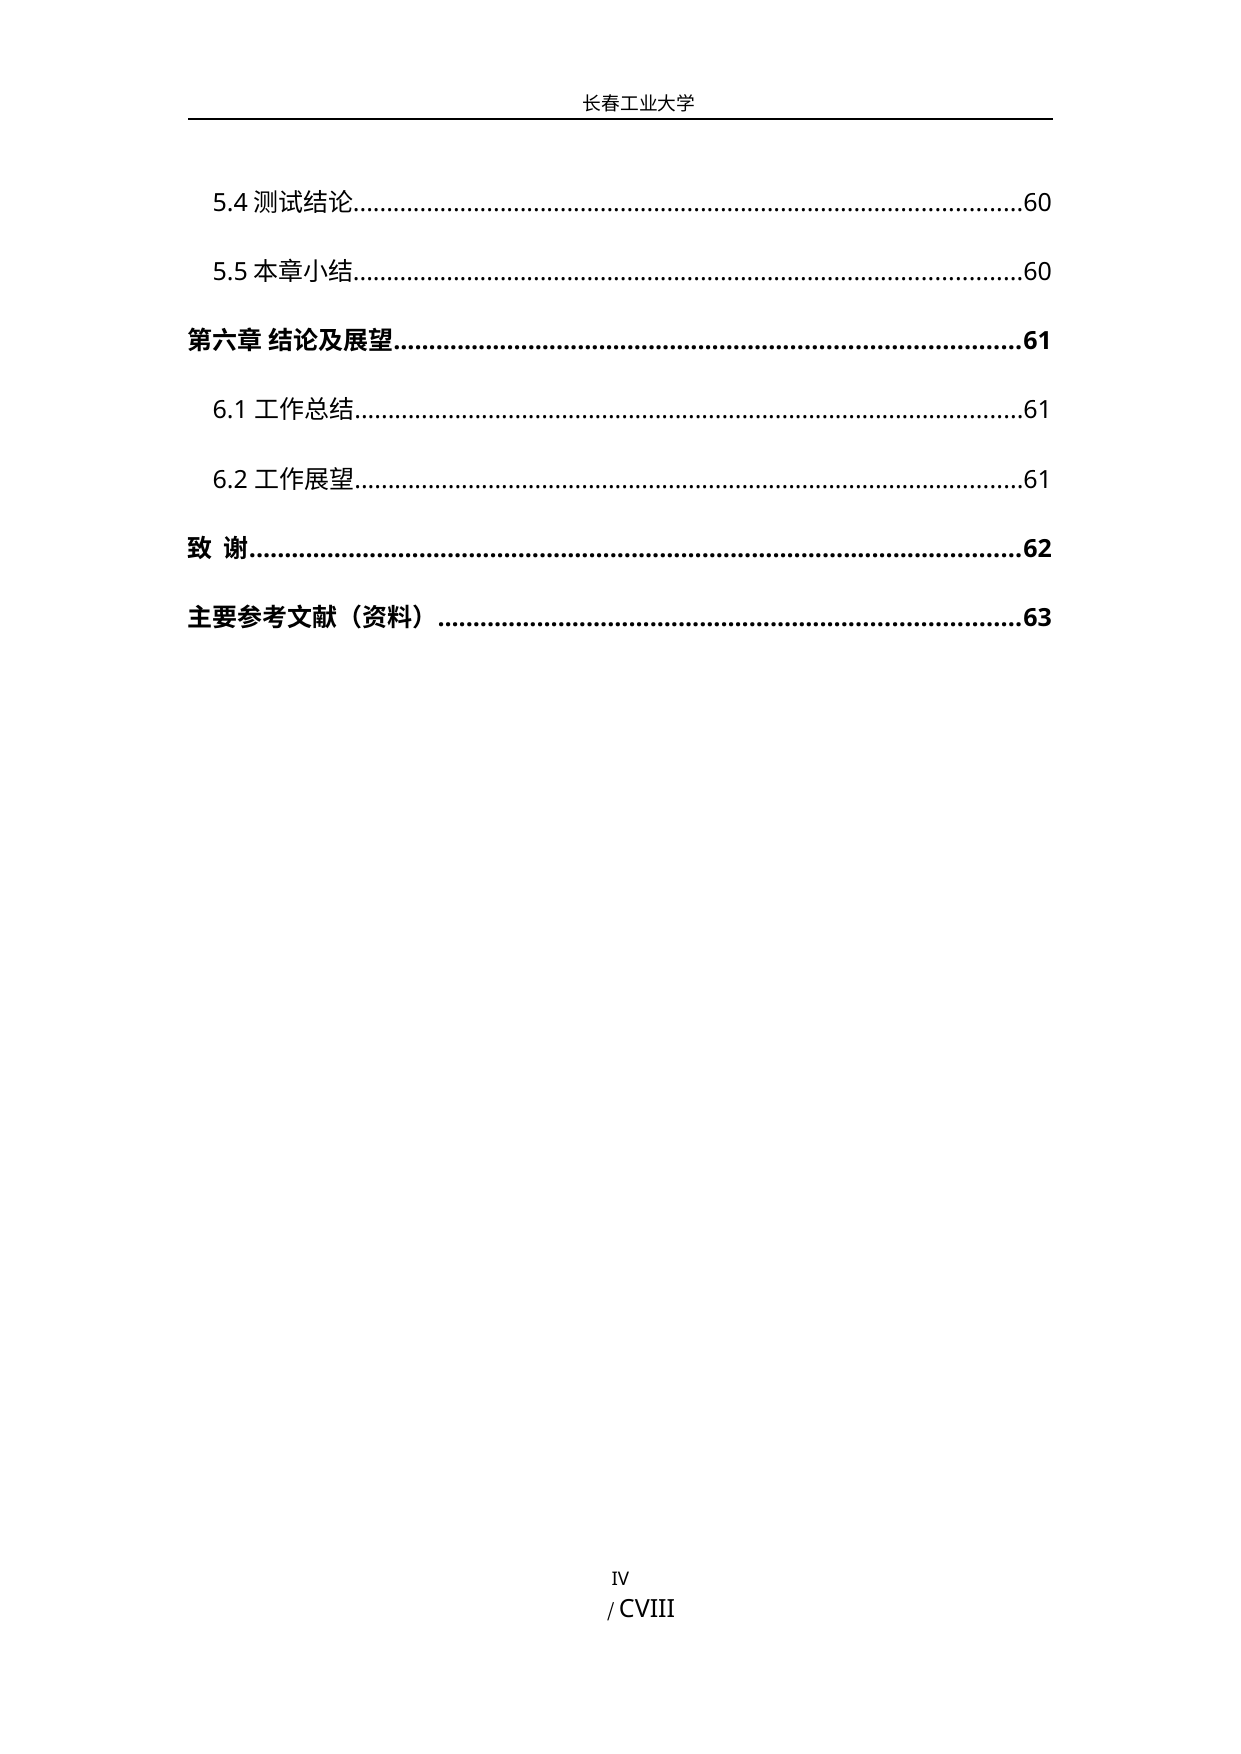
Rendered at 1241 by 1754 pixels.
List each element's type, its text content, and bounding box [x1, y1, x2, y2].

text 6.1 工作总结 61 [212, 373, 1053, 443]
text 致 谢 62 [187, 512, 1053, 581]
text 5.5本章小结 60 [212, 235, 1053, 304]
text 5.4测试结论 60 [212, 166, 1053, 235]
text 主要参考文献（资料） 63 [187, 581, 1053, 650]
text 第六章 结论及展望 61 [187, 304, 1053, 373]
text 6.2 工作展望 61 [212, 443, 1053, 512]
